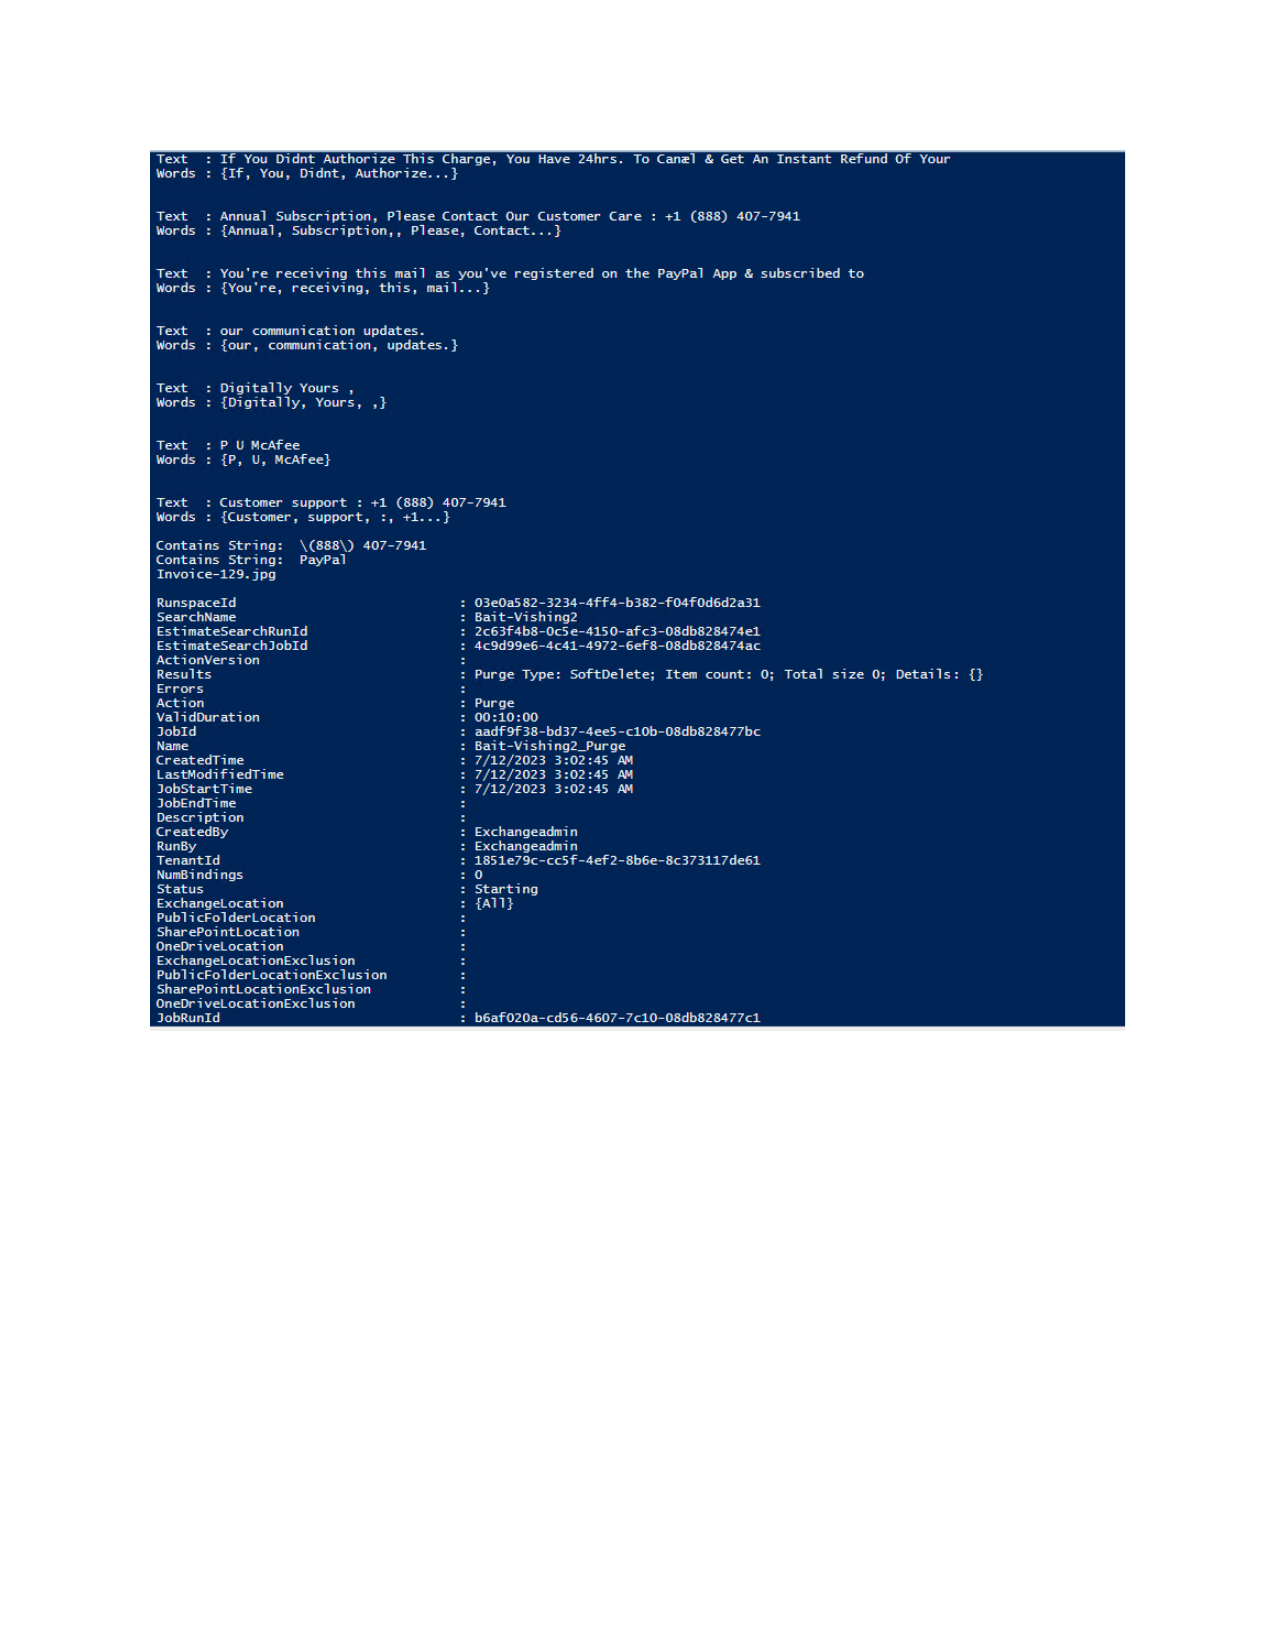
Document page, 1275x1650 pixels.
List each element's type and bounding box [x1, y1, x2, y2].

picture [150, 150, 1125, 1031]
